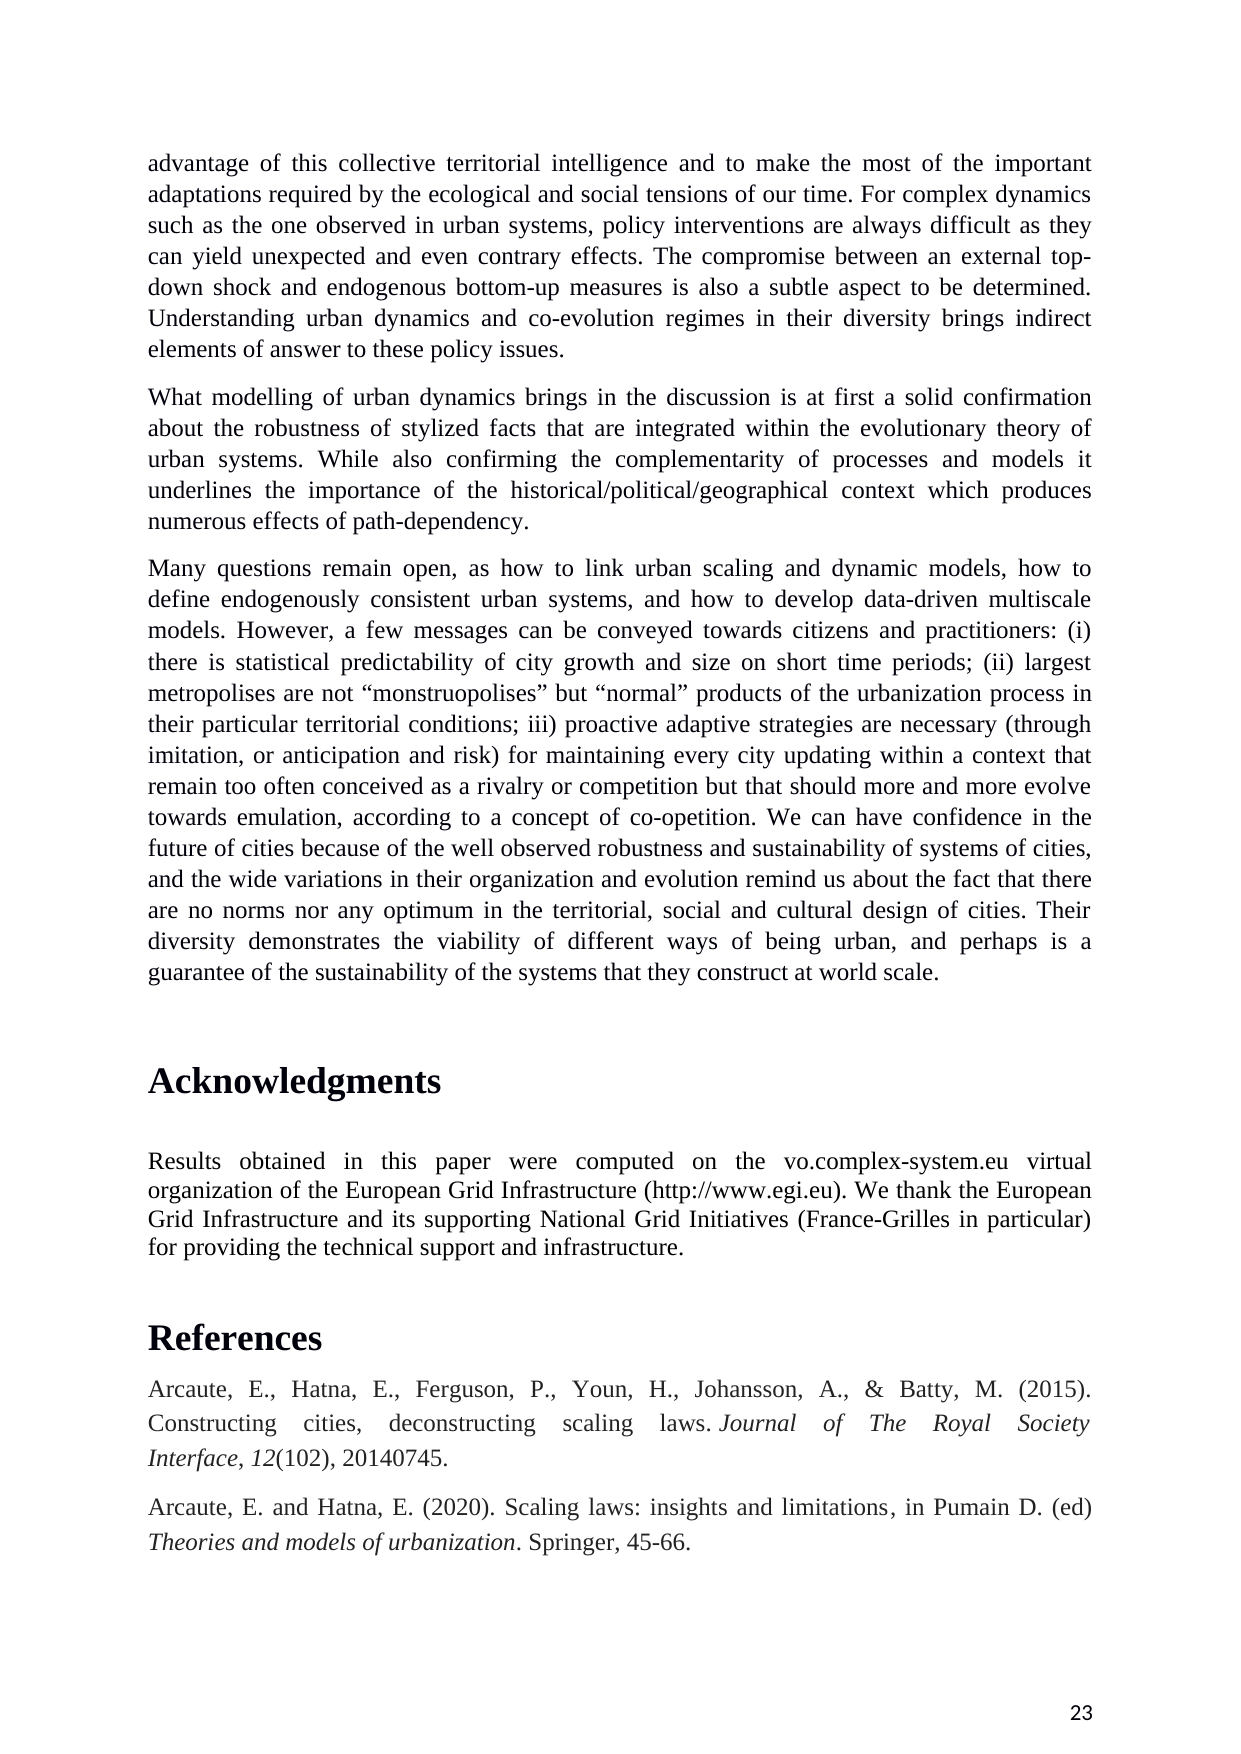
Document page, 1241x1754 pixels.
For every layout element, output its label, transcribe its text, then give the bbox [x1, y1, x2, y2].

text Many questions remain open, as how to link urban scaling and dynamic models, how to define endogenously consistent urban systems, and how to develop data-driven multiscale models. However, a few messages can be conveyed towards citizens and practitioners: (i) there is statistical predictability of city growth and size on short time periods; (ii) largest metropolises are not “monstruopolises” but “normal” products of the urbanization process in their particular territorial conditions; iii) proactive adaptive strategies are necessary (through imitation, or anticipation and risk) for maintaining every city updating within a context that remain too often conceived as a rivalry or competition but that should more and more evolve towards emulation, according to a concept of co-opetition. We can have confidence in the future of cities because of the well observed robustness and sustainability of systems of cities, and the wide variations in their organization and evolution remind us about the fact that there are no norms nor any optimum in the territorial, social and cultural design of cities. Their diversity demonstrates the viability of different ways of being urban, and perhaps is a guarantee of the sustainability of the systems that they construct at world scale. [148, 553, 1093, 986]
subtitle Acknowledgments [148, 1058, 1093, 1102]
text Results obtained in this paper were computed on the vo.complex-system.eu virtual organization of the European Grid Infrastructure (http://www.egi.eu). We thank the European Grid Infrastructure and its supporting National Grid Initiatives (France-Grilles in particular) for providing the technical support and infrastructure. [148, 1146, 1093, 1261]
text What modelling of urban dynamics brings in the discussion is at first a solid confirmation about the robustness of stylized facts that are integrated within the evolutionary theory of urban systems. While also confirming the complementarity of processes and models it underlines the importance of the historical/political/geographical context which produces numerous effects of path-dependency. [148, 382, 1093, 534]
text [148, 148, 1093, 363]
subtitle References [148, 1315, 1093, 1358]
text Arcaute, E. and Hatna, E. (2020). Scaling laws: insights and limitations, in Pumain D. (ed) Theories and models of urbanization. Springer, 45-66. [148, 1492, 1093, 1555]
text Arcaute, E., Hatna, E., Ferguson, P., Youn, H., Johansson, A., & Batty, M. (2015). Constructing cities, deconstructing scaling laws. Journal of The Royal Society Interface, 12(102), 20140745. [148, 1374, 1093, 1472]
